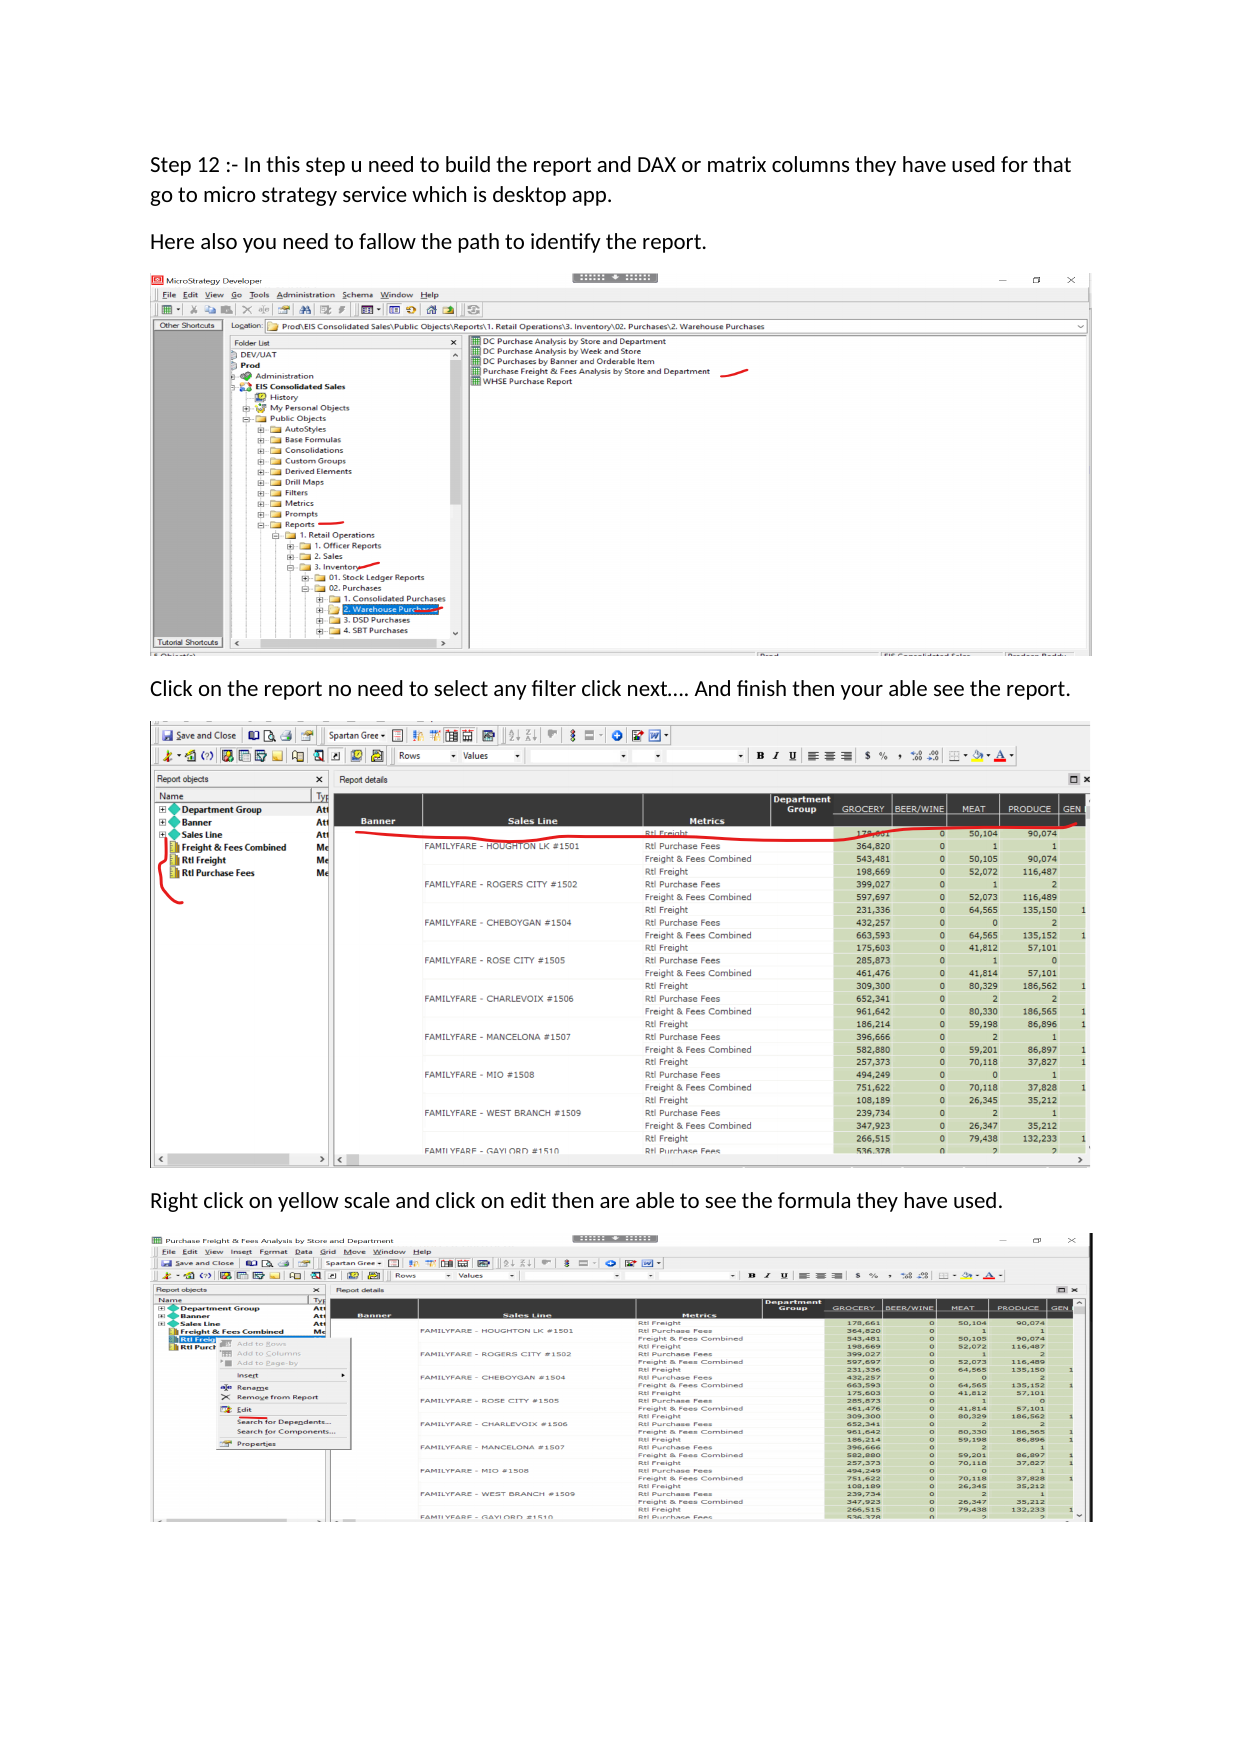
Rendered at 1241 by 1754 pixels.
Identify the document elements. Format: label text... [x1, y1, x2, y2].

text Here also you need to fallow the path to identify the report. [150, 227, 1090, 255]
text Right click on yellow scale and click on edit then are able to see the formula they have used. [150, 1187, 1090, 1214]
picture [150, 721, 1091, 1168]
picture [150, 273, 1092, 656]
text Step 12 :- In this step u need to build the report and DAX or matrix columns they have used for that go to micro strategy service which is desktop app. [150, 150, 1090, 208]
picture [150, 1233, 1093, 1522]
text Click on the report no need to select any filter click next…. And finish then your able see the report. [150, 674, 1090, 702]
